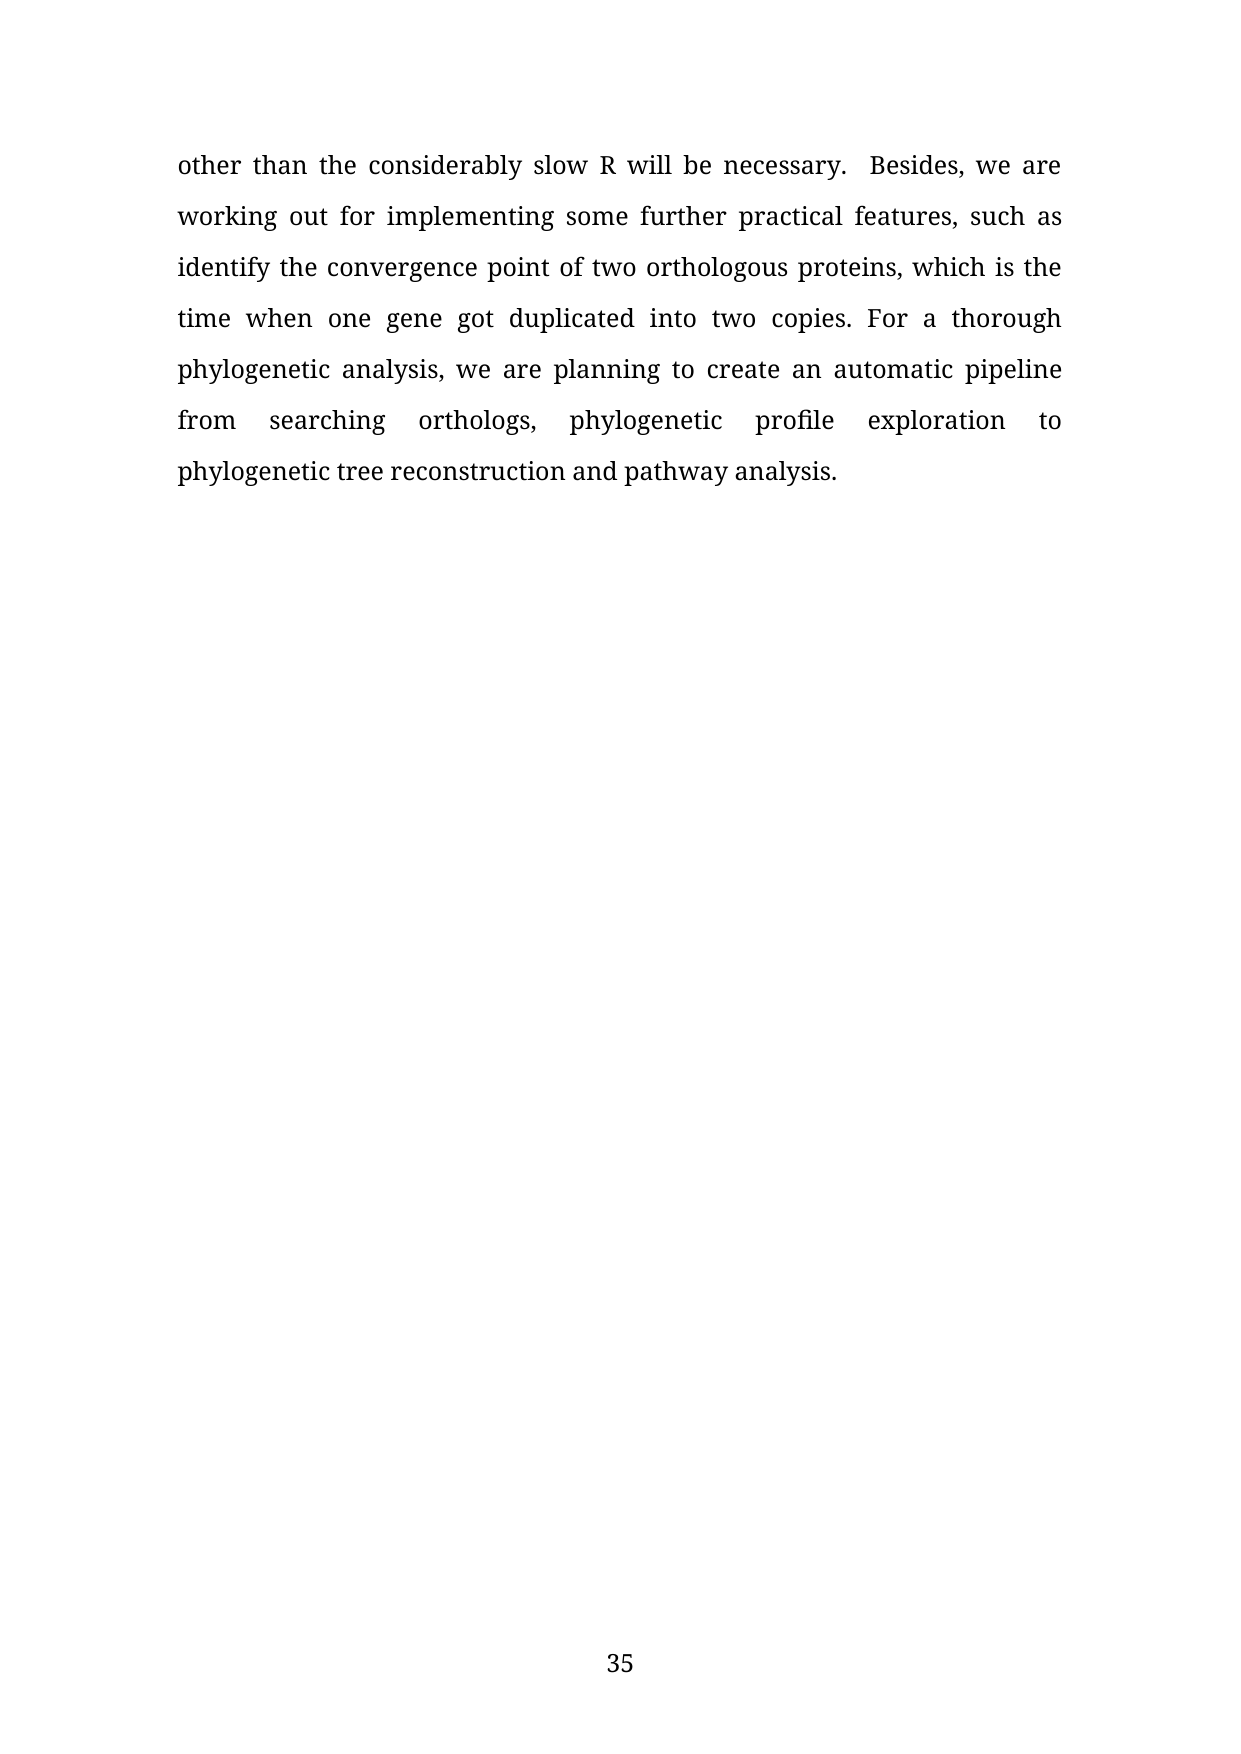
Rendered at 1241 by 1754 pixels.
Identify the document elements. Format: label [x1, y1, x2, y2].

text [177, 148, 1063, 488]
